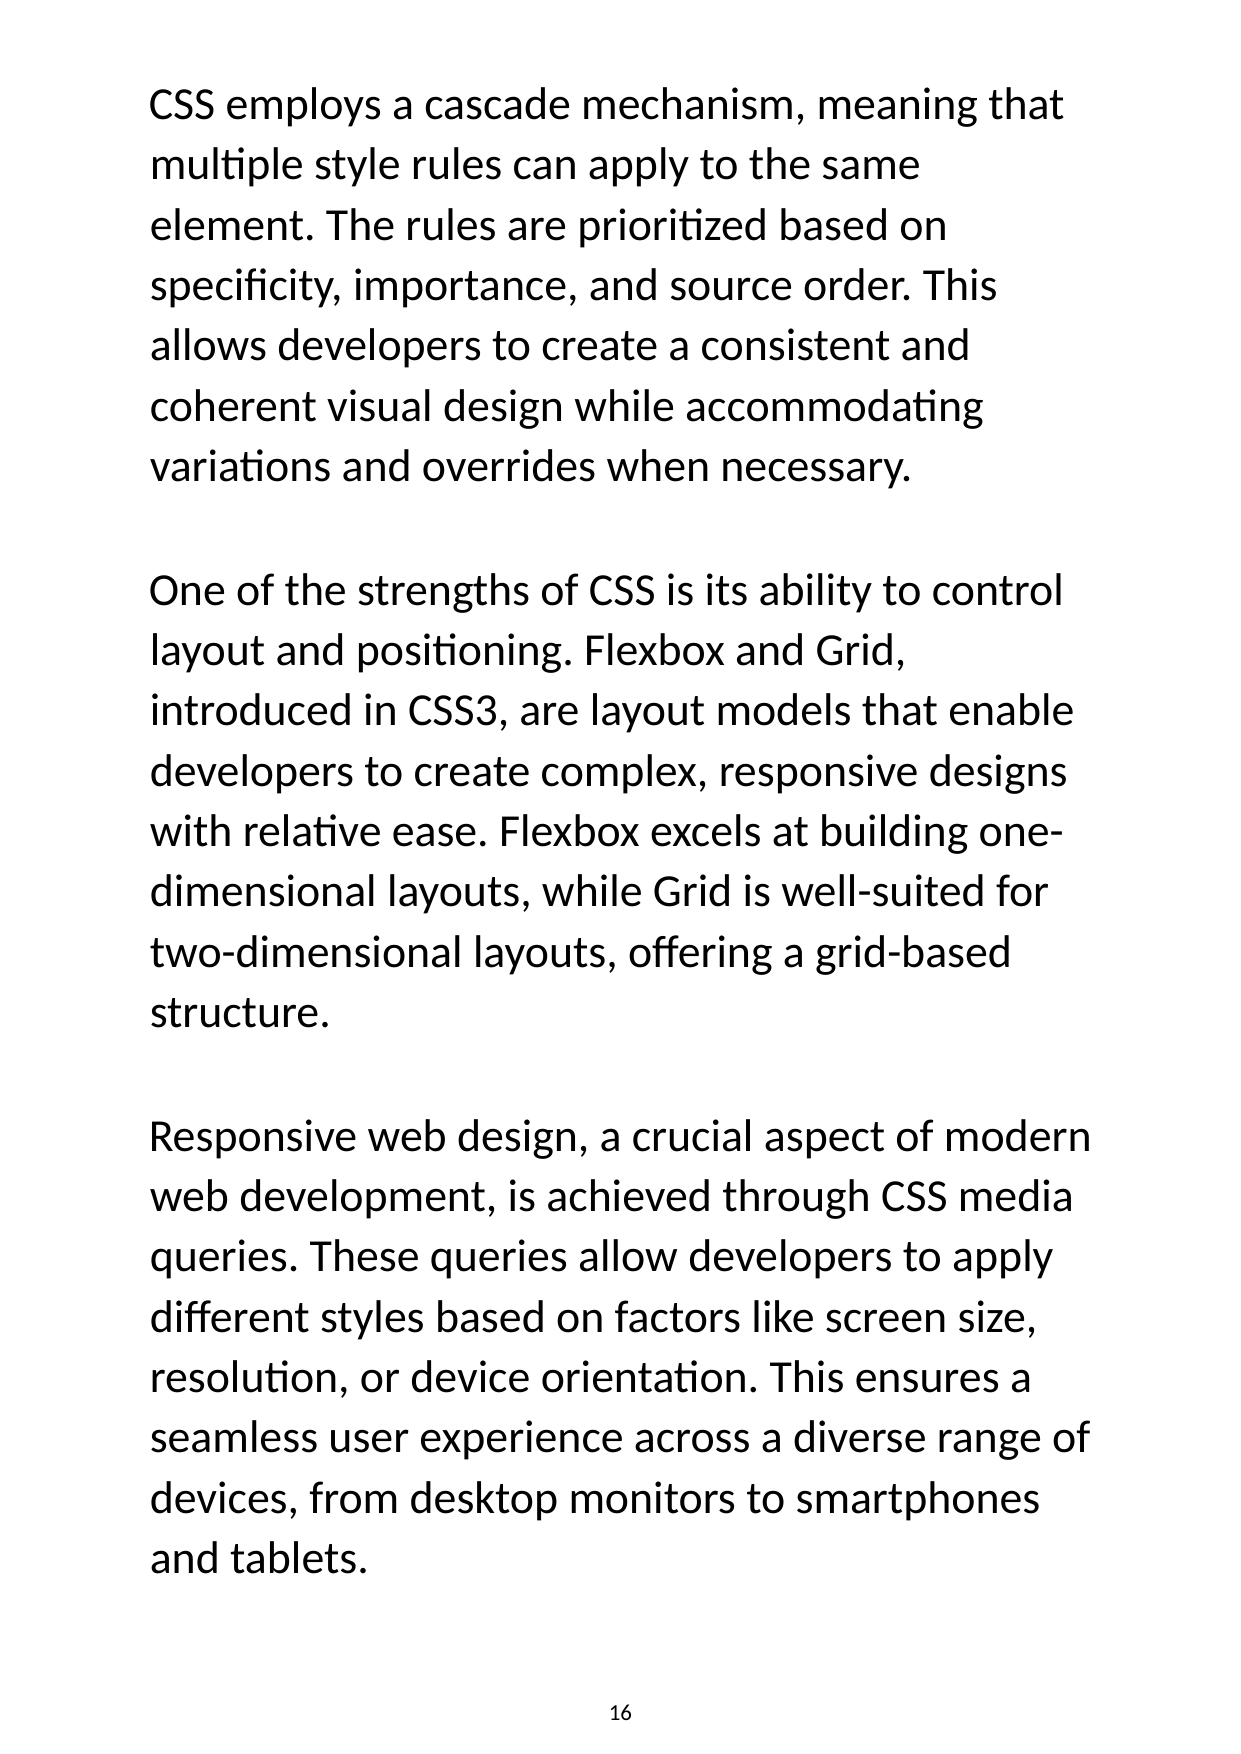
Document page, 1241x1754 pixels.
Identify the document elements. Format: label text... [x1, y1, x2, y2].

text One of the strengths of CSS is its ability to control layout and positioning. Flexbox and Grid, introduced in CSS3, are layout models that enable developers to create complex, responsive designs with relative ease. Flexbox excels at building one-dimensional layouts, while Grid is well-suited for two-dimensional layouts, offering a grid-based structure. [148, 561, 1093, 1039]
text Responsive web design, a crucial aspect of modern web development, is achieved through CSS media queries. These queries allow developers to apply different styles based on factors like screen size, resolution, or device orientation. This ensures a seamless user experience across a diverse range of devices, from desktop monitors to smartphones and tablets. [148, 1107, 1093, 1585]
text CSS employs a cascade mechanism, meaning that multiple style rules can apply to the same element. The rules are prioritized based on specificity, importance, and source order. This allows developers to create a consistent and coherent visual design while accommodating variations and overrides when necessary. [148, 75, 1093, 493]
